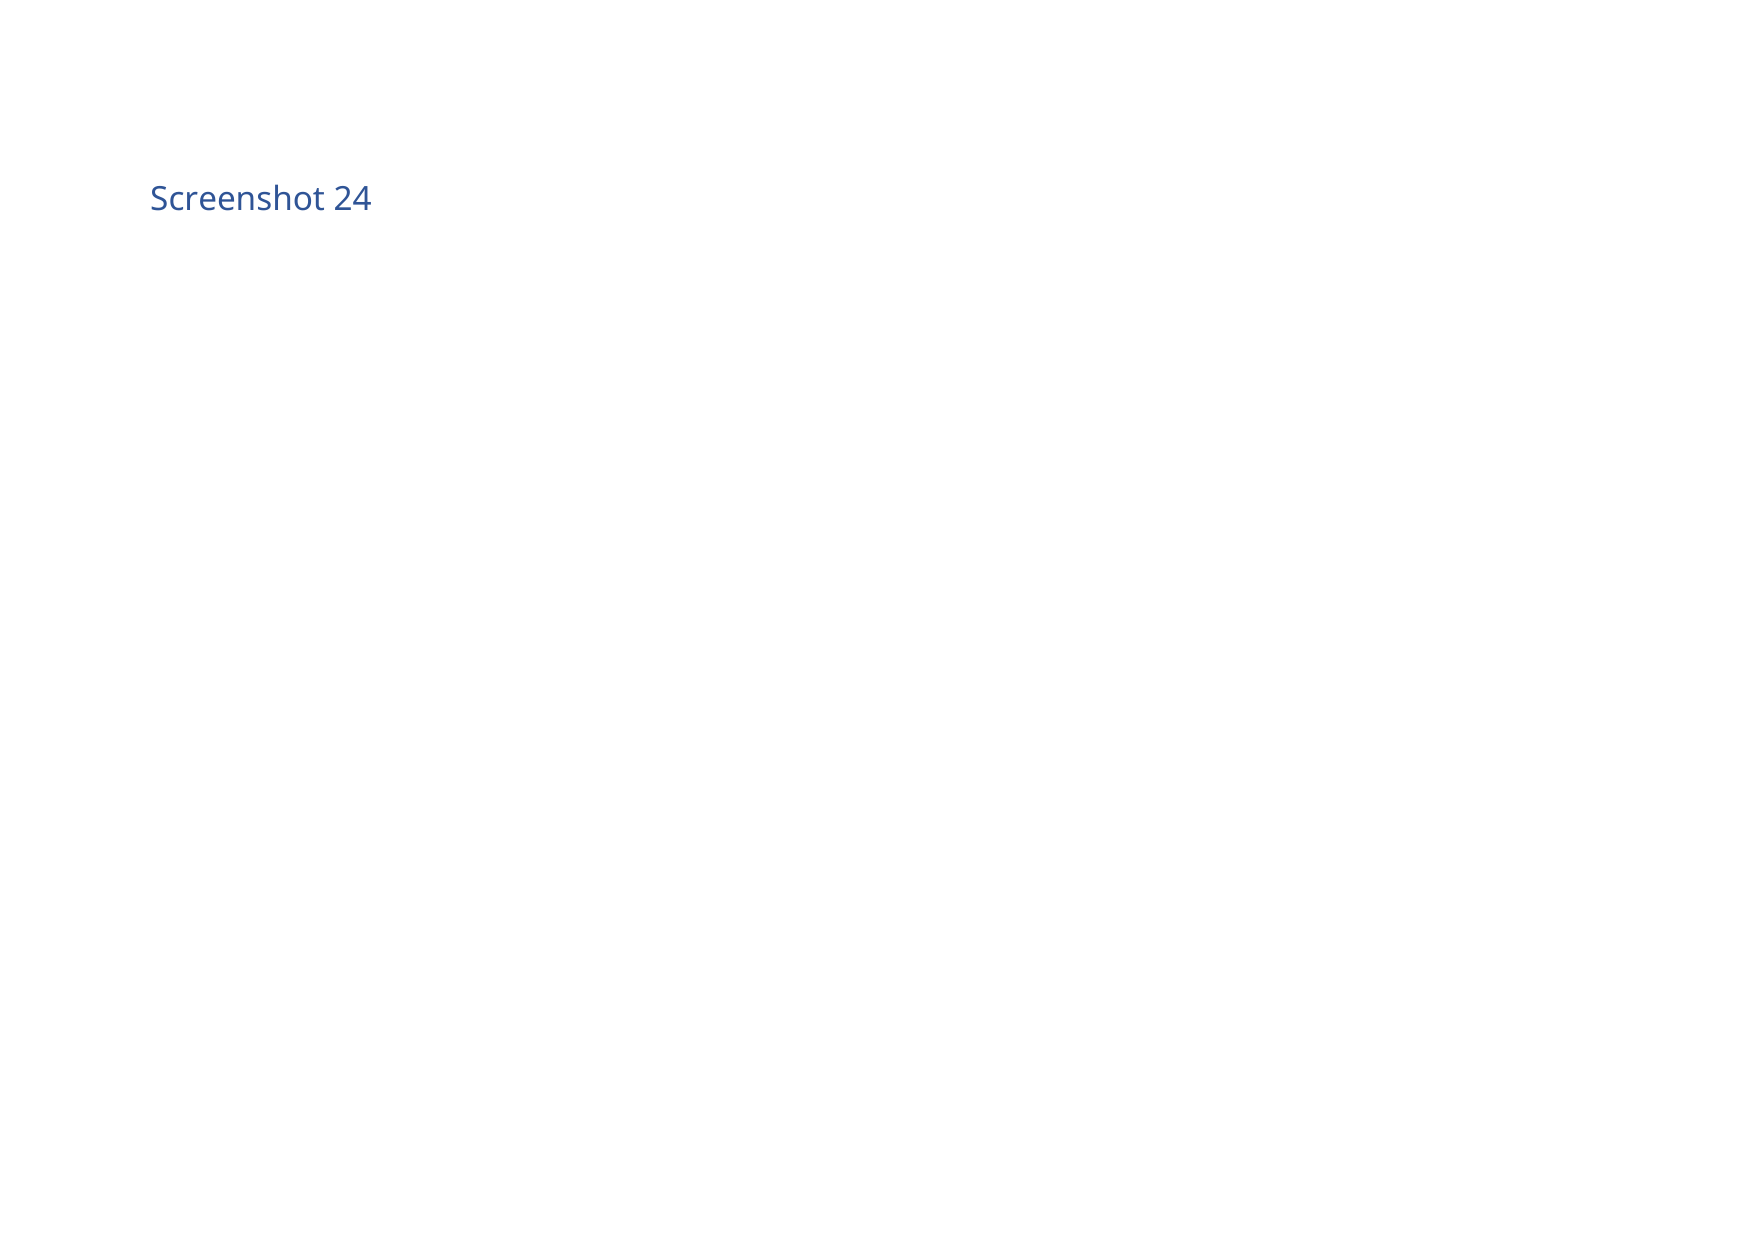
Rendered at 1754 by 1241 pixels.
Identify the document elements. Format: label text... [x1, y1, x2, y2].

subtitle Screenshot 24 [150, 175, 1604, 220]
